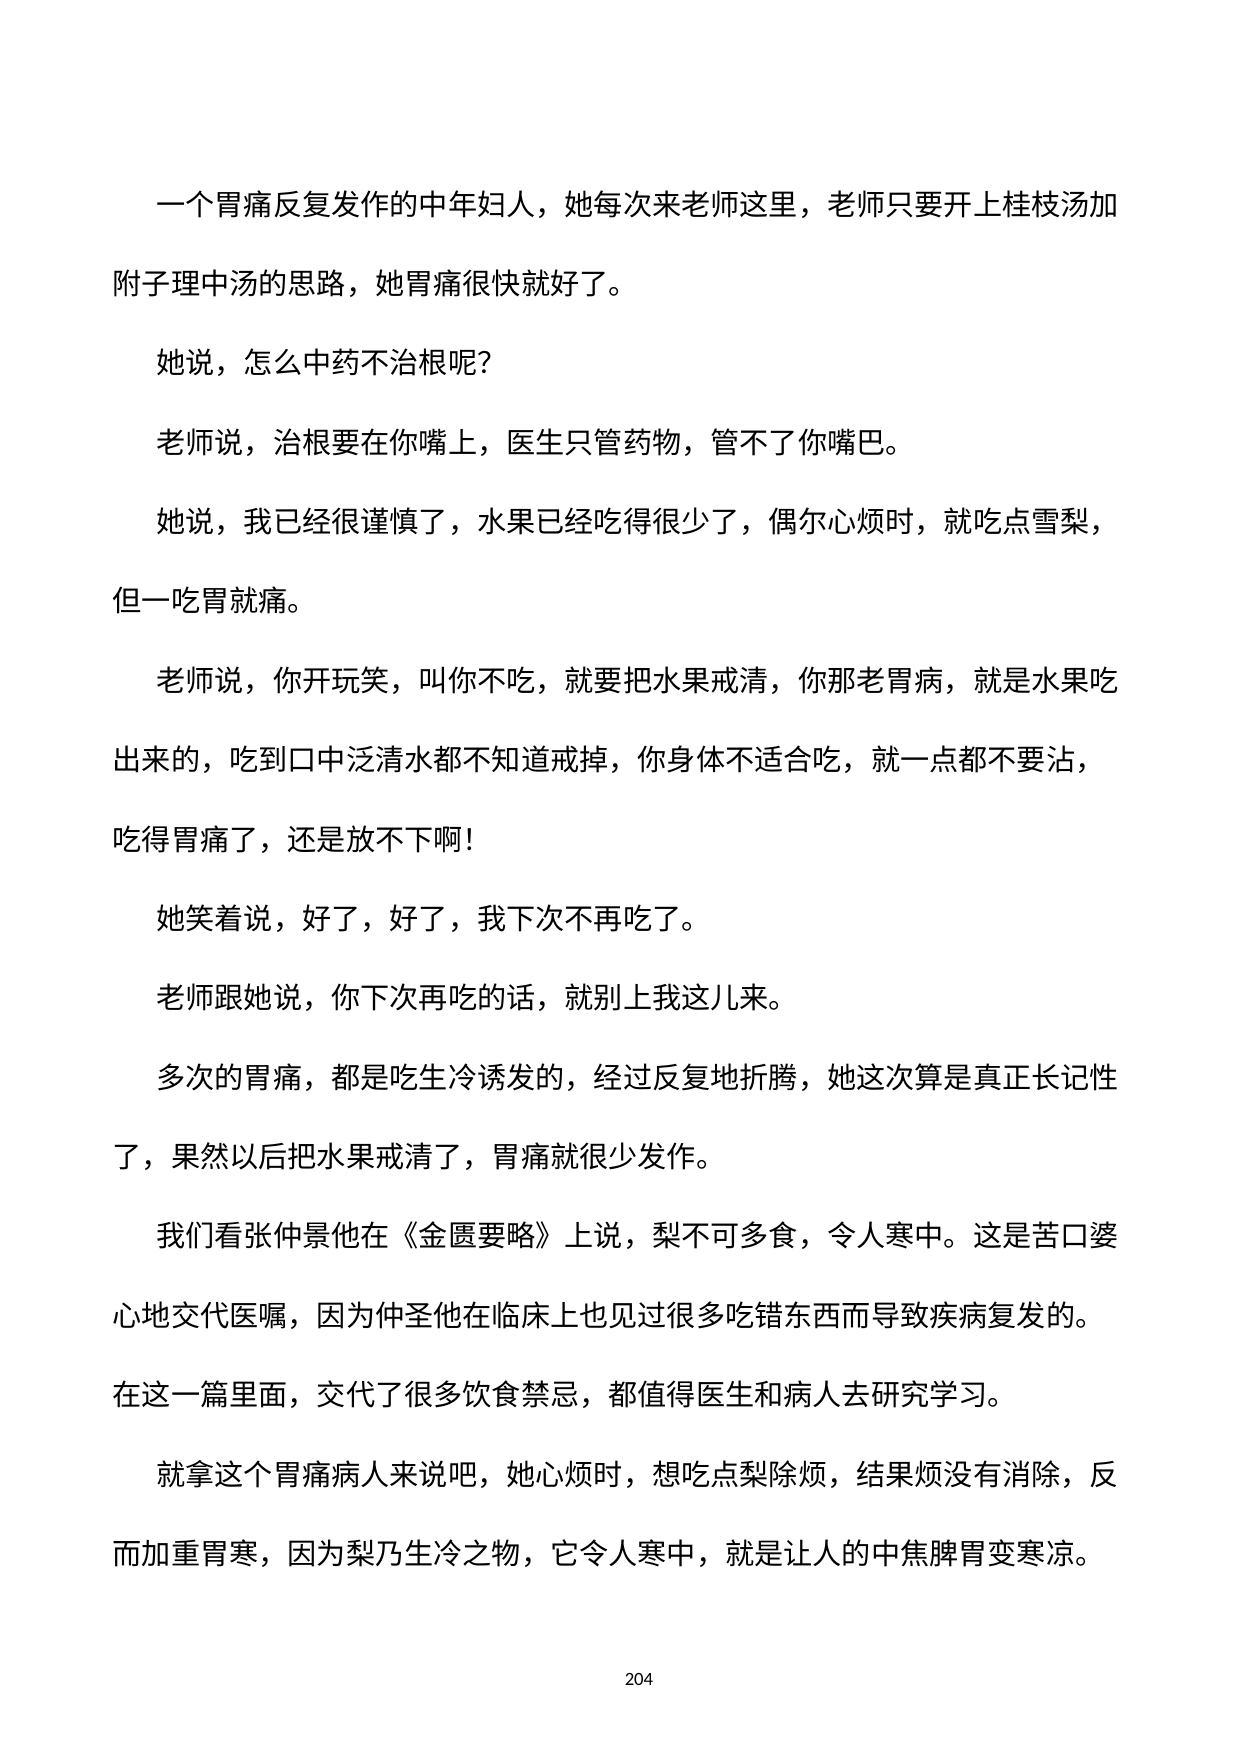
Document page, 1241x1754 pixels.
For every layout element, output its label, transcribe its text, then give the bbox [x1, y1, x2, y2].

text 她说，我已经很谨慎了，水果已经吃得很少了，偶尔心烦时，就吃点雪梨，但一吃胃就痛。 [112, 480, 1128, 639]
text 一个胃痛反复发作的中年妇人，她每次来老师这里，老师只要开上桂枝汤加附子理中汤的思路，她胃痛很快就好了。 [112, 163, 1128, 321]
text 老师说，你开玩笑，叫你不吃，就要把水果戒清，你那老胃病，就是水果吃出来的，吃到口中泛清水都不知道戒掉，你身体不适合吃，就一点都不要沾，吃得胃痛了，还是放不下啊！ [112, 639, 1128, 877]
text 就拿这个胃痛病人来说吧，她心烦时，想吃点梨除烦，结果烦没有消除，反而加重胃寒，因为梨乃生冷之物，它令人寒中，就是让人的中焦脾胃变寒凉。 [112, 1433, 1128, 1591]
text 老师跟她说，你下次再吃的话，就别上我这儿来。 [112, 956, 1128, 1036]
text 我们看张仲景他在《金匮要略》上说，梨不可多食，令人寒中。这是苦口婆心地交代医嘱，因为仲圣他在临床上也见过很多吃错东西而导致疾病复发的。在这一篇里面，交代了很多饮食禁忌，都值得医生和病人去研究学习。 [112, 1194, 1128, 1433]
text 多次的胃痛，都是吃生冷诱发的，经过反复地折腾，她这次算是真正长记性了，果然以后把水果戒清了，胃痛就很少发作。 [112, 1036, 1128, 1194]
text 她说，怎么中药不治根呢？ [112, 321, 1128, 401]
text 老师说，治根要在你嘴上，医生只管药物，管不了你嘴巴。 [112, 401, 1128, 480]
text 她笑着说，好了，好了，我下次不再吃了。 [112, 877, 1128, 956]
